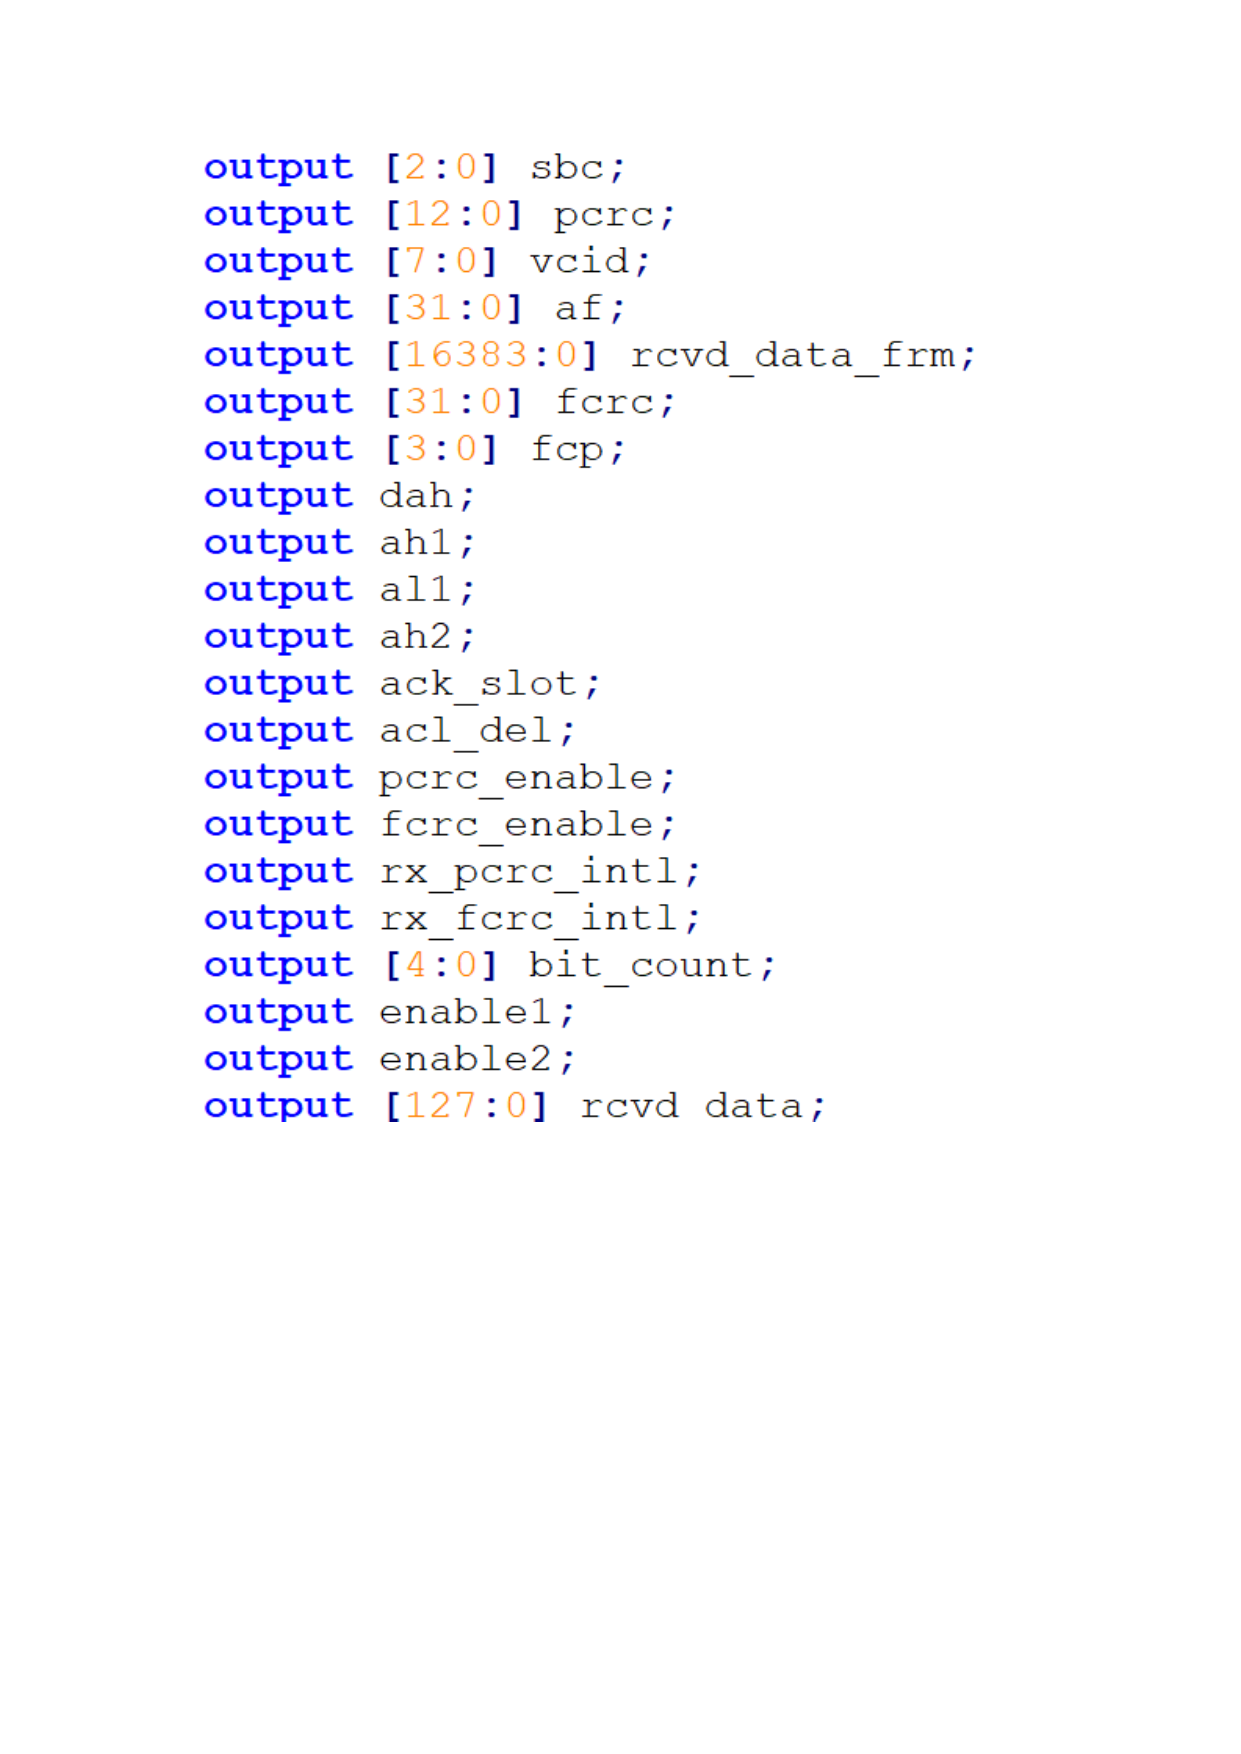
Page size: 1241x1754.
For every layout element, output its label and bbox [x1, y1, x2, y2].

picture [202, 150, 1038, 1122]
